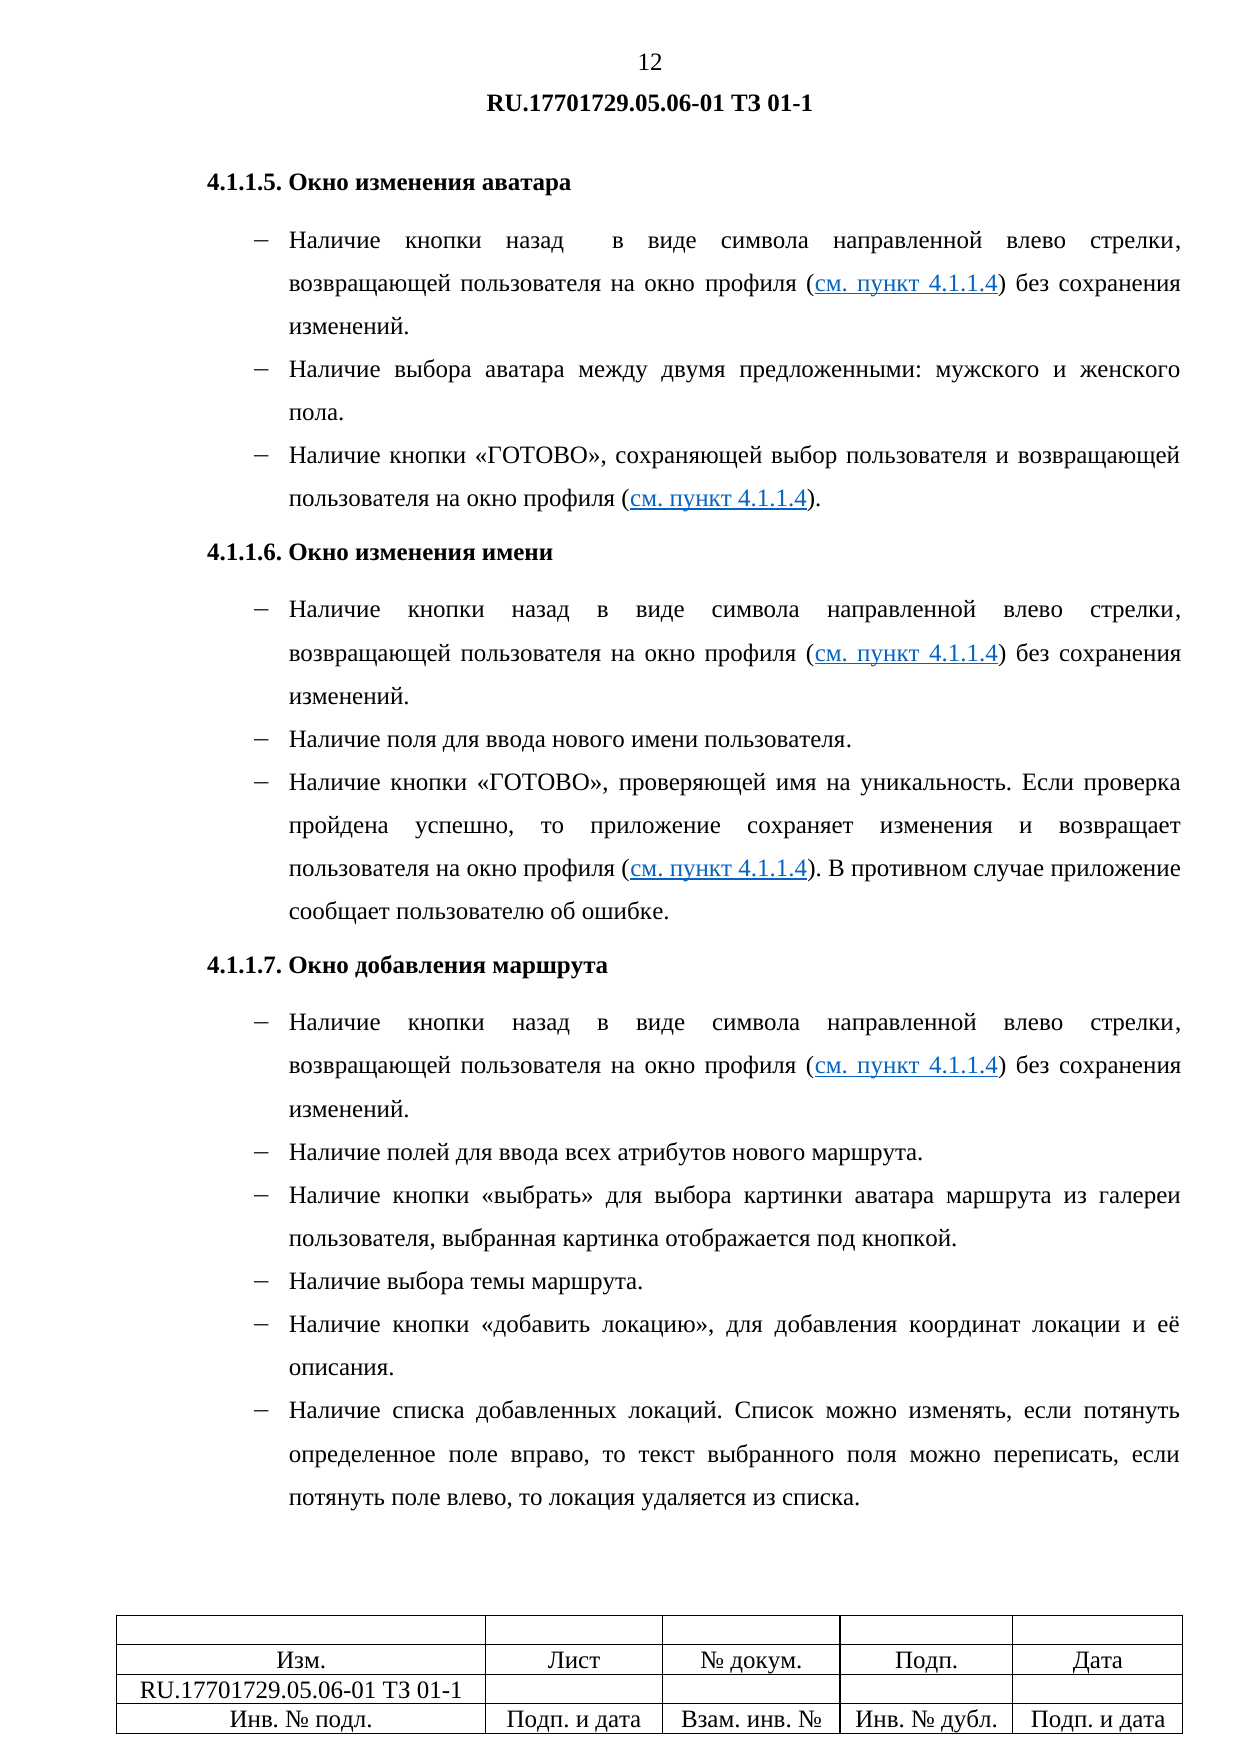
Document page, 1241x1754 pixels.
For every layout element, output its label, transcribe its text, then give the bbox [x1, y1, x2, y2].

list Наличие выбора темы маршрута. [251, 1266, 1181, 1295]
list Наличие поля для ввода нового имени пользователя. [251, 724, 1181, 753]
list Наличие кнопки «ГОТОВО», проверяющей имя на уникальность. Если проверка пройдена успешно, то приложение сохраняет изменения и возвращает пользователя на окно профиля (см. пункт 4.1.1.4). В противном случае приложение сообщает пользователю об ошибке. [251, 767, 1181, 925]
list Наличие кнопки назад в виде символа направленной влево стрелки, возвращающей пользователя на окно профиля (см. пункт 4.1.1.4) без сохранения изменений. [251, 225, 1181, 340]
list Наличие кнопки «добавить локацию», для добавления координат локации и её описания. [251, 1309, 1181, 1381]
subtitle 4.1.1.6. Окно изменения имени [118, 537, 1181, 566]
list Наличие кнопки назад в виде символа направленной влево стрелки, возвращающей пользователя на окно профиля (см. пункт 4.1.1.4) без сохранения изменений. [251, 594, 1181, 709]
subtitle 4.1.1.7. Окно добавления маршрута [118, 950, 1181, 979]
subtitle 4.1.1.5. Окно изменения аватара [118, 167, 1181, 196]
list Наличие полей для ввода всех атрибутов нового маршрута. [251, 1137, 1181, 1166]
list Наличие выбора аватара между двумя предложенными: мужского и женского пола. [251, 354, 1181, 426]
list Наличие кнопки «ГОТОВО», сохраняющей выбор пользователя и возвращающей пользователя на окно профиля (см. пункт 4.1.1.4). [251, 440, 1181, 512]
list Наличие кнопки «выбрать» для выбора картинки аватара маршрута из галереи пользователя, выбранная картинка отображается под кнопкой. [251, 1180, 1181, 1252]
list Наличие кнопки назад в виде символа направленной влево стрелки, возвращающей пользователя на окно профиля (см. пункт 4.1.1.4) без сохранения изменений. [251, 1007, 1181, 1122]
list Наличие списка добавленных локаций. Список можно изменять, если потянуть определенное поле вправо, то текст выбранного поля можно переписать, если потянуть поле влево, то локация удаляется из списка. [251, 1396, 1181, 1511]
